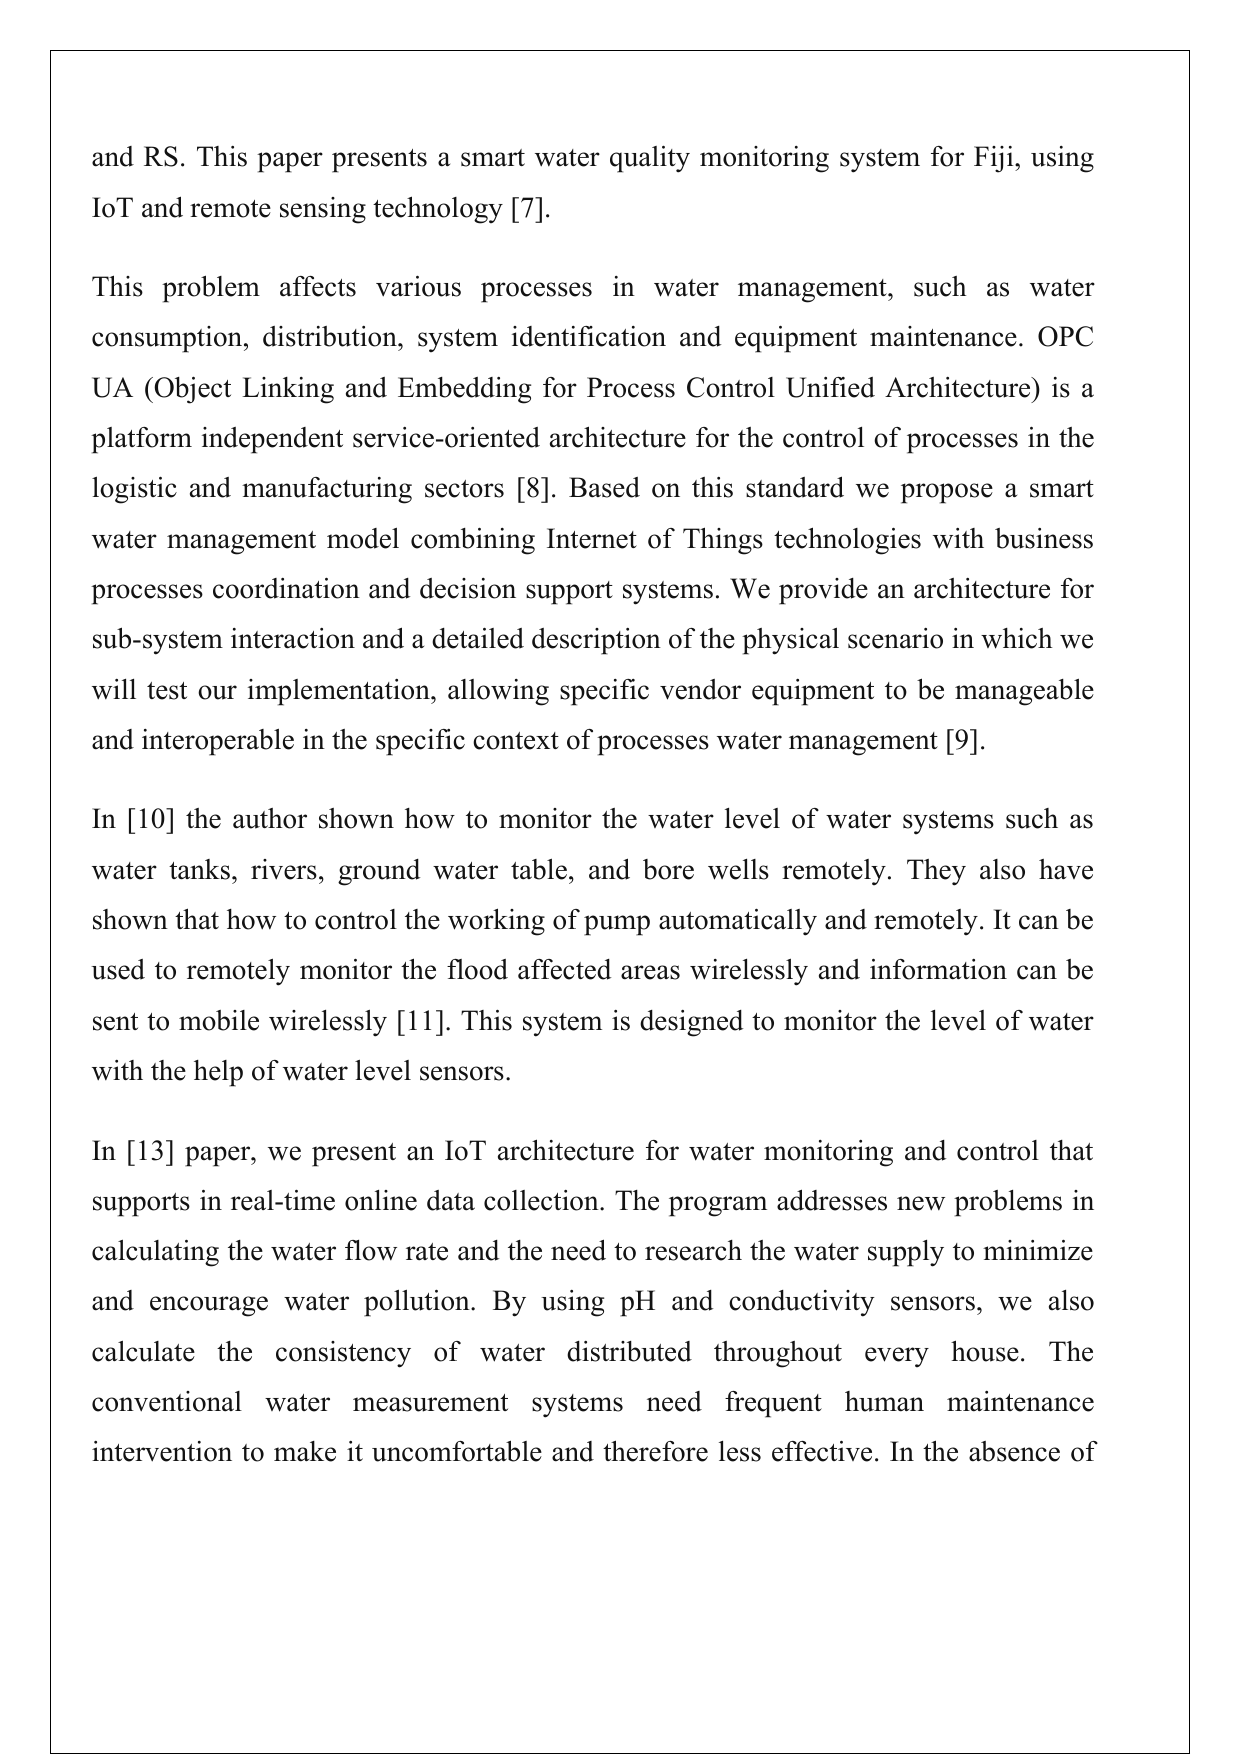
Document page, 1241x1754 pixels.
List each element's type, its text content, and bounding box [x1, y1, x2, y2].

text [91, 139, 1095, 223]
text This problem affects various processes in water management, such as water consumption, distribution, system identification and equipment maintenance. OPC UA (Object Linking and Embedding for Process Control Unified Architecture) is a platform independent service-oriented architecture for the control of processes in the logistic and manufacturing sectors [8]. Based on this standard we propose a smart water management model combining Internet of Things technologies with business processes coordination and decision support systems. We provide an architecture for sub-system interaction and a detailed description of the physical scenario in which we will test our implementation, allowing specific vendor equipment to be manageable and interoperable in the specific context of processes water management [9]. [91, 269, 1095, 756]
text In [10] the author shown how to monitor the water level of water systems such as water tanks, rivers, ground water table, and bore wells remotely. They also have shown that how to control the working of pump automatically and remotely. It can be used to remotely monitor the flood affected areas wirelessly and information can be sent to mobile wirelessly [11]. This system is designed to monitor the level of water with the help of water level sensors. [91, 802, 1095, 1087]
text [91, 1133, 1095, 1468]
